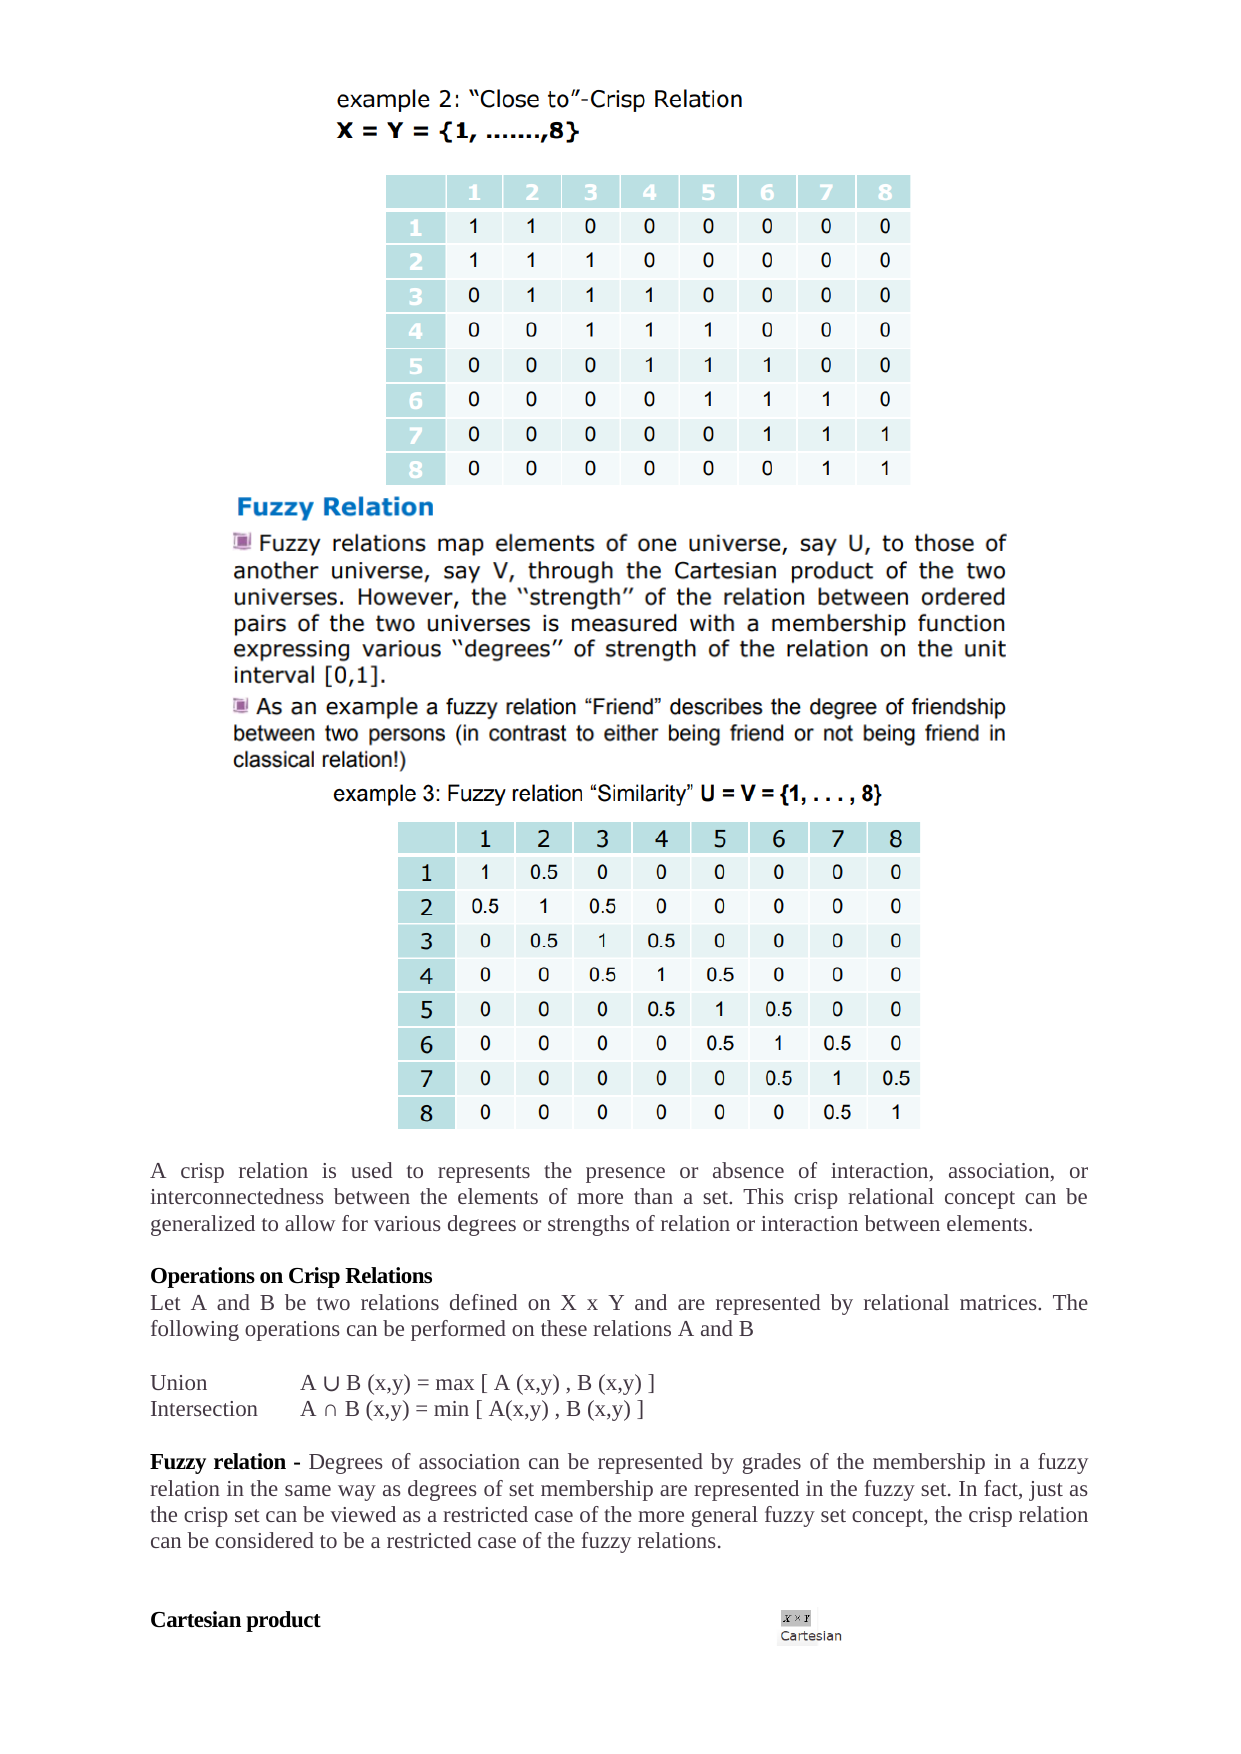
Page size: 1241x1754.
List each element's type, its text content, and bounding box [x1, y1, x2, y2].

subtitle Fuzzy relation - Degrees of association can be represented by grades of the membership in a fuzzy relation in the same way as degrees of set membership are represented in the fuzzy set. In fact, just as the crisp set can be viewed as a restricted case of the more general fuzzy set concept, the crisp relation can be considered to be a restricted case of the fuzzy relations. [150, 1448, 1090, 1554]
subtitle Cartesian product [150, 1606, 1090, 1633]
text Intersection A ∩ B (x,y) = min [ A(x,y) , B (x,y) ] [150, 1396, 1090, 1422]
text Union A ∪ B (x,y) = max [ A (x,y) , B (x,y) ] [150, 1341, 1090, 1396]
picture [224, 88, 1016, 1131]
subtitle A crisp relation is used to represents the presence or absence of interaction, association, or interconnectedness between the elements of more than a set. This crisp relational concept can be generalized to allow for various degrees or strengths of relation or interaction between elements. [150, 1157, 1090, 1236]
text Let A and B be two relations defined on X x Y and are represented by relational matrices. The following operations can be performed on these relations A and B [150, 1289, 1090, 1341]
picture [776, 1607, 844, 1646]
subtitle Operations on Crisp Relations [150, 1262, 1090, 1289]
